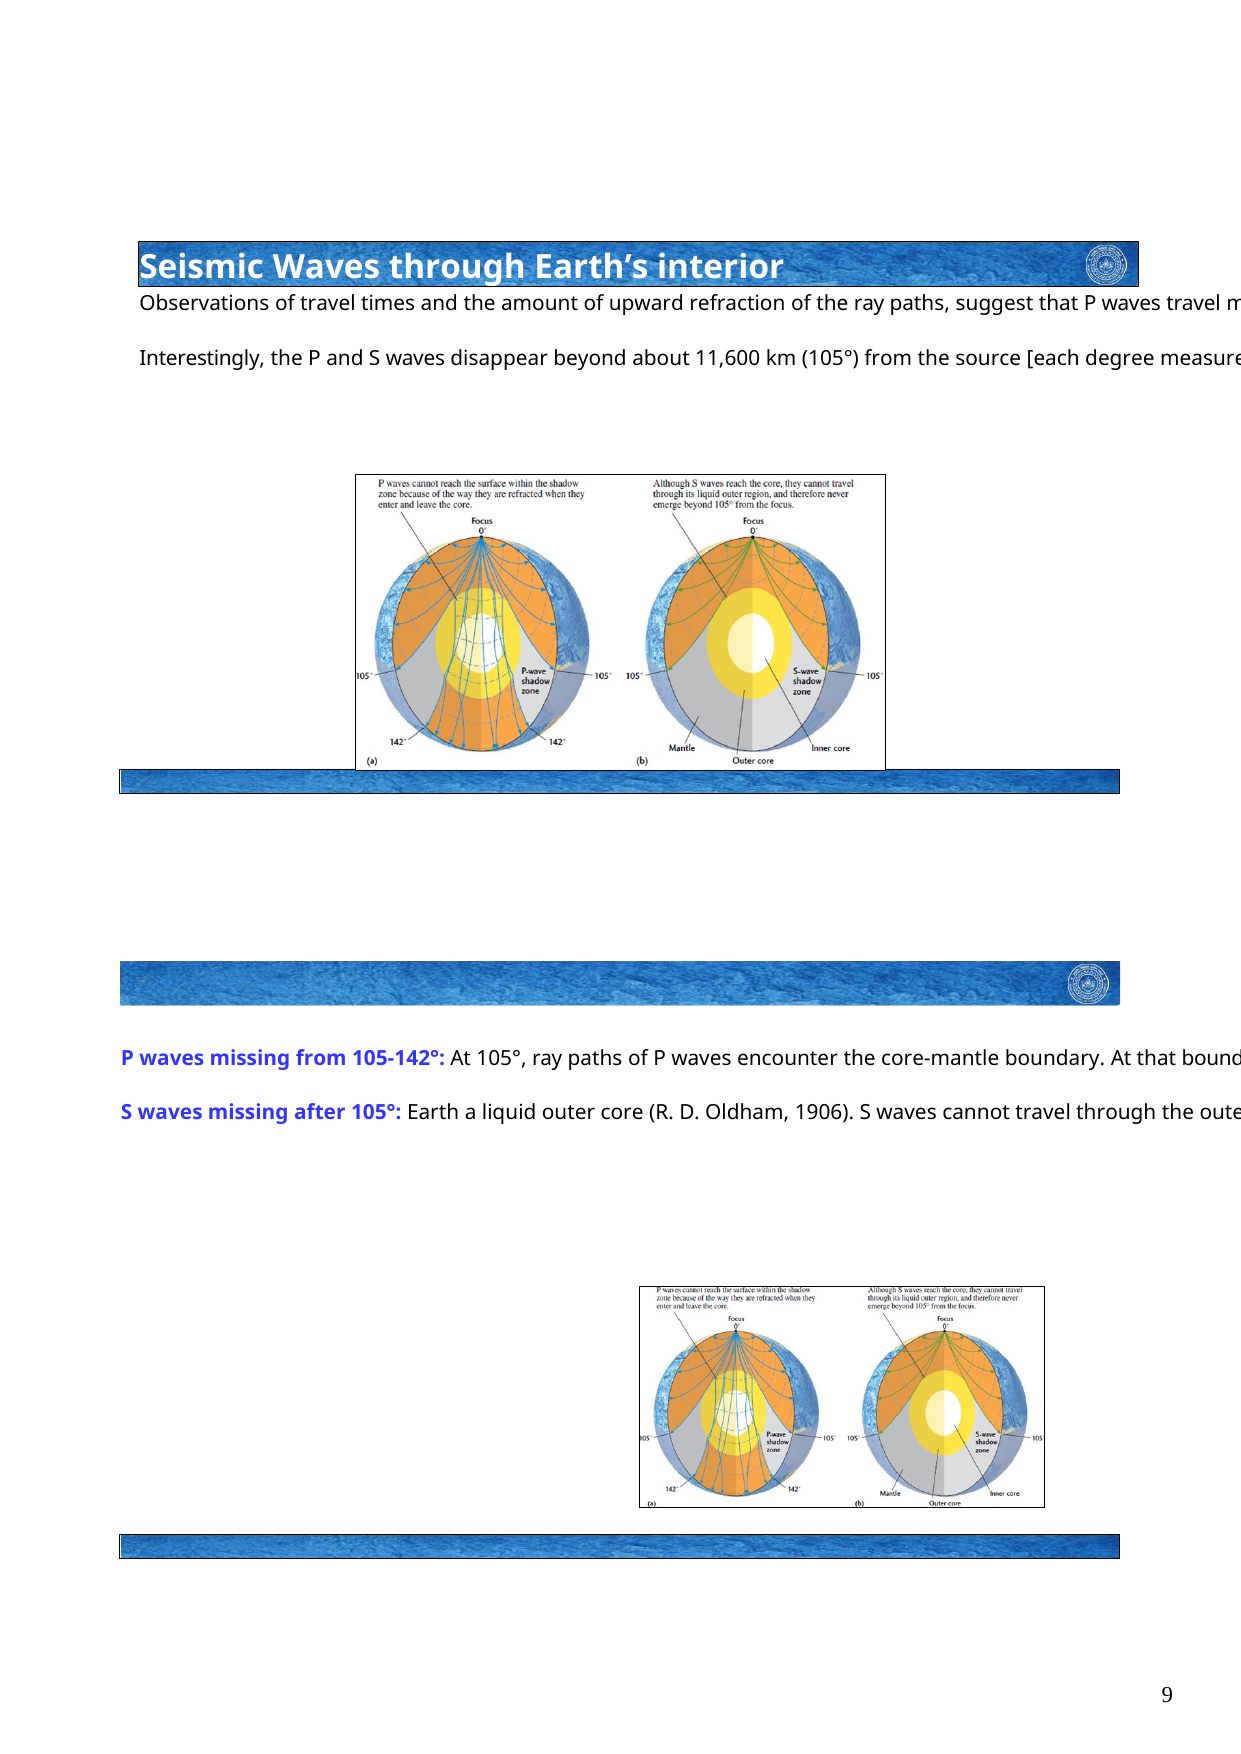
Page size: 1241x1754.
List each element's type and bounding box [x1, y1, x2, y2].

picture [640, 1287, 1044, 1507]
picture [139, 242, 1138, 286]
picture [120, 770, 1119, 793]
picture [489, 264, 496, 274]
picture [120, 1535, 1119, 1558]
picture [356, 475, 885, 770]
picture [119, 961, 1121, 1006]
